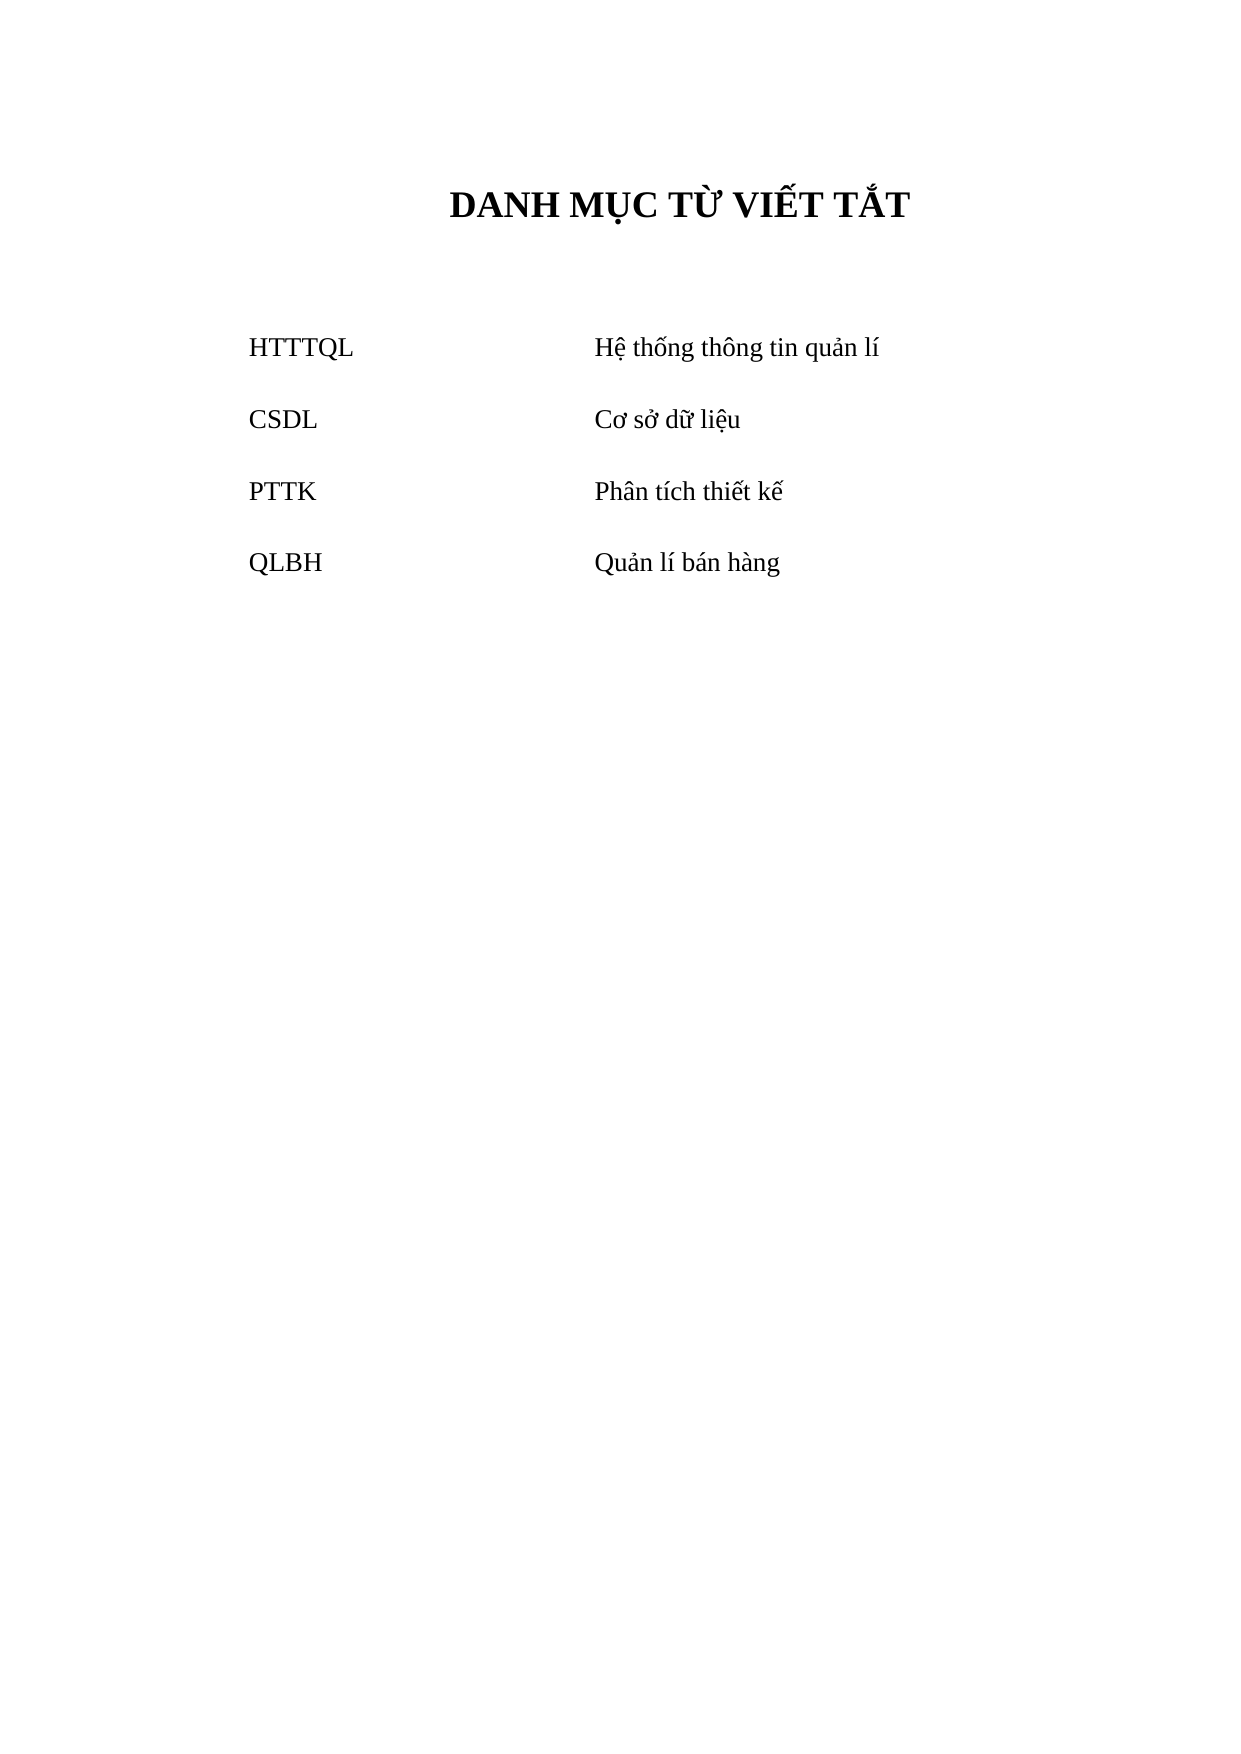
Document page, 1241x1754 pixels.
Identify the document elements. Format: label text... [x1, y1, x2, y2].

table_cell CSDL [163, 390, 508, 462]
table_cell QLBH [163, 534, 508, 605]
table_cell Cơ sở dữ liệu [508, 390, 1122, 462]
table_header Hệ thống thông tin quản lí [508, 319, 1122, 390]
table_cell Quản lí bán hàng [508, 534, 1122, 605]
table_cell PTTK [163, 462, 508, 534]
table_cell Phân tích thiết kế [508, 462, 1122, 534]
subtitle DANH MỤC TỪ VIẾT TẮT [162, 182, 1122, 226]
table_header HTTTQL [163, 319, 508, 390]
